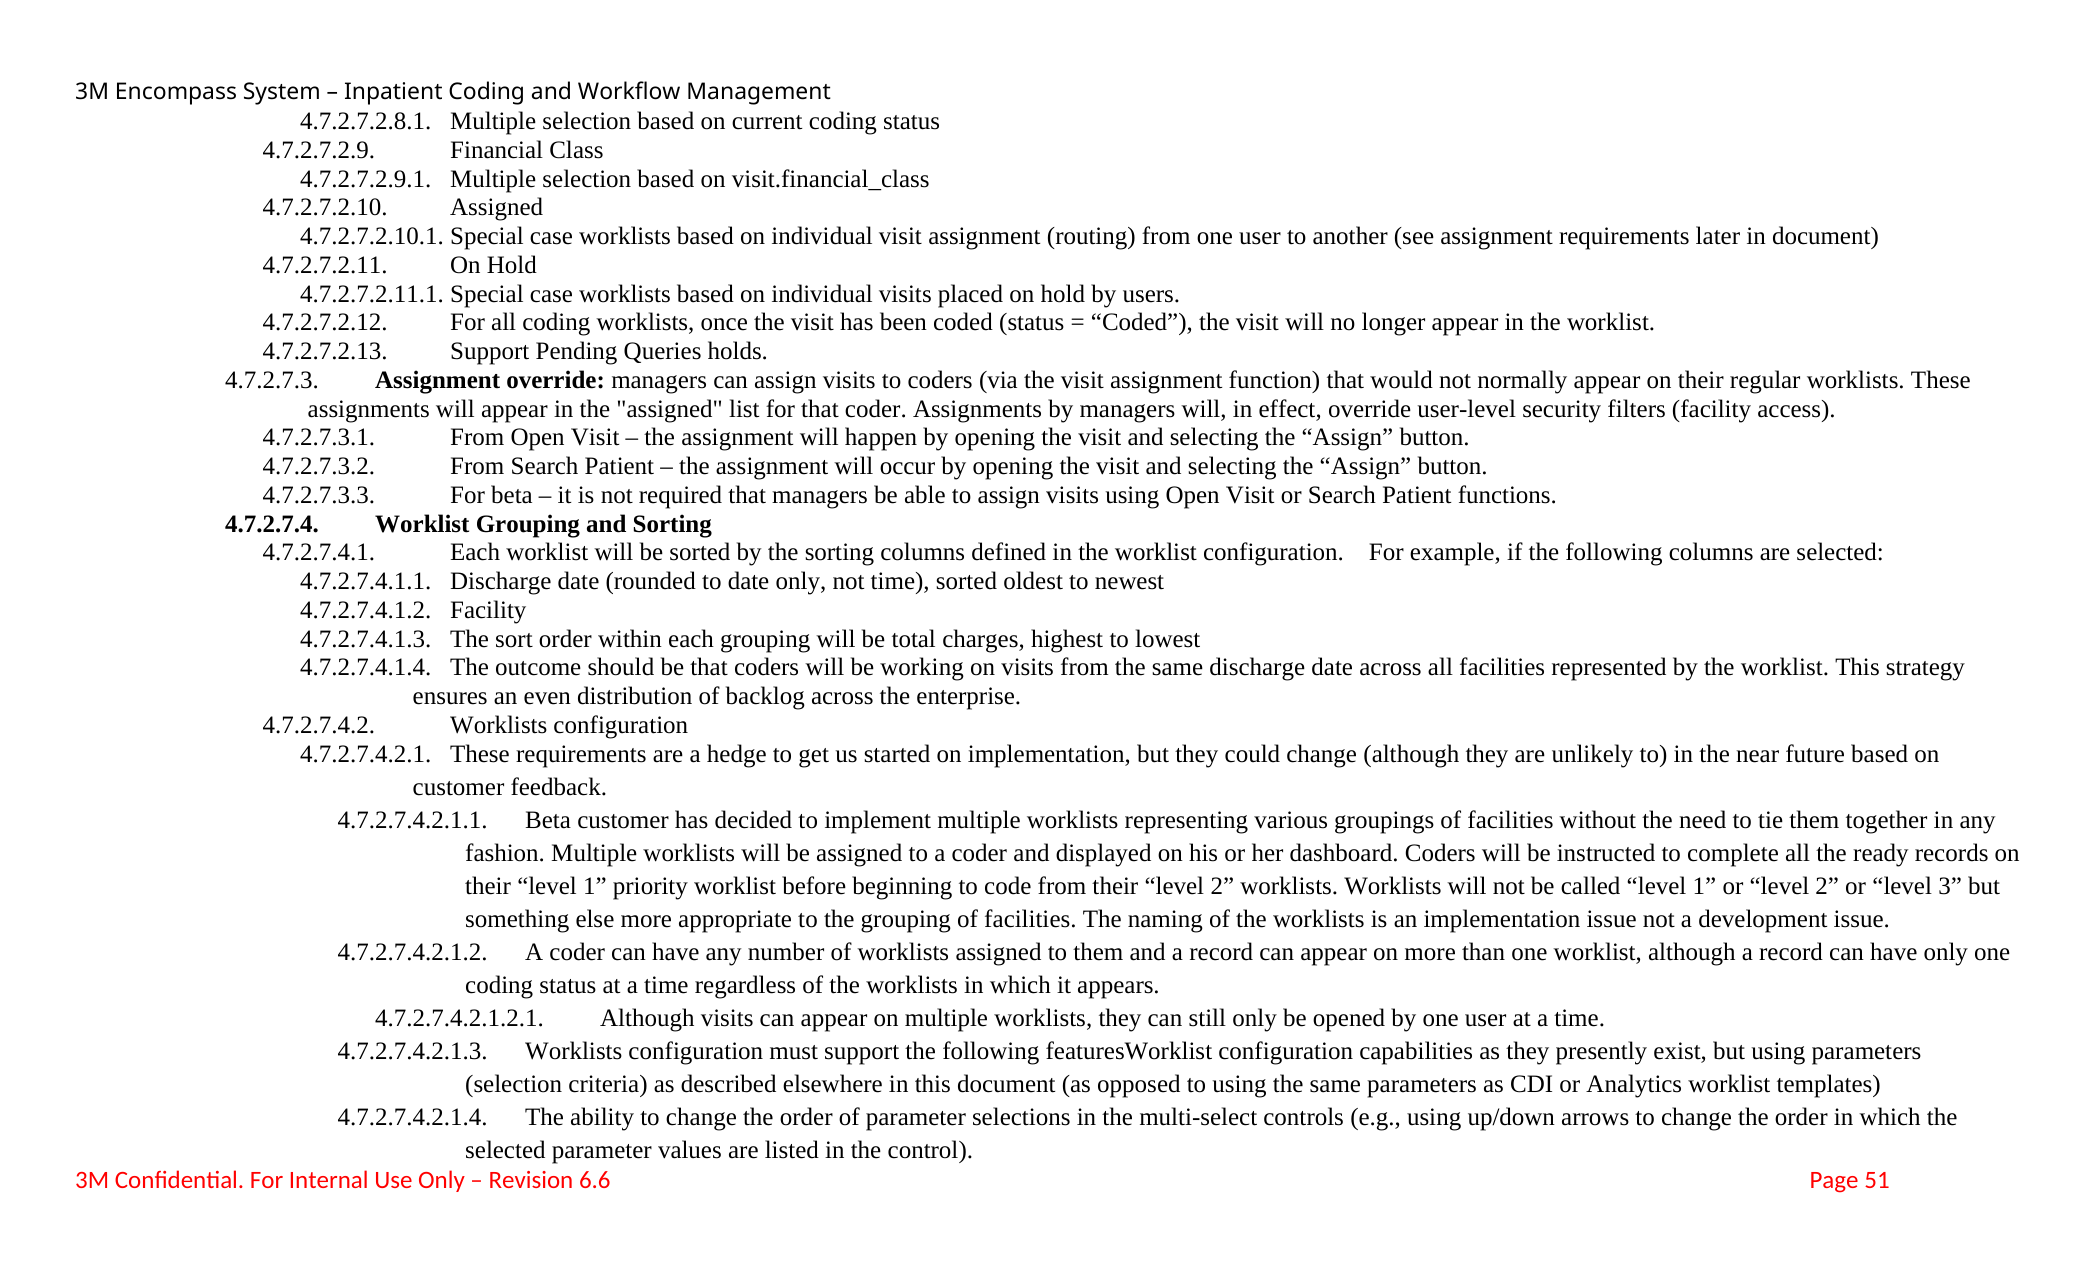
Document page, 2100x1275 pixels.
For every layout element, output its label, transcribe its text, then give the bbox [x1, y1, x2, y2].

list The sort order within each grouping will be total charges, highest to lowest [300, 624, 2025, 652]
list Beta customer has decided to implement multiple worklists representing various groupings of facilities without the need to tie them together in any fashion. Multiple worklists will be assigned to a coder and displayed on his or her dashboard. Coders will be instructed to complete all the ready records on their “level 1” priority worklist before beginning to code from their “level 2” worklists. Worklists will not be called “level 1” or “level 2” or “level 3” but something else more appropriate to the grouping of facilities. The naming of the worklists is an implementation issue not a development issue. [337, 805, 2025, 933]
list The ability to change the order of parameter selections in the multi-select controls (e.g., using up/down arrows to change the order in which the selected parameter values are listed in the control). [337, 1102, 2025, 1164]
list Special case worklists based on individual visit assignment (routing) from one user to another (see assignment requirements later in document) [300, 221, 2025, 250]
list Worklists configuration must support the following featuresWorklist configuration capabilities as they presently exist, but using parameters (selection criteria) as described elsewhere in this document (as opposed to using the same parameters as CDI or Analytics worklist templates) [337, 1036, 2025, 1098]
list These requirements are a hedge to get us started on implementation, but they could change (although they are unlikely to) in the near future based on customer feedback. [300, 739, 2025, 801]
list For beta – it is not required that managers be able to assign visits using Open Visit or Search Patient functions. [262, 480, 2025, 509]
list From Open Visit – the assignment will happen by opening the visit and selecting the “Assign” button. [262, 422, 2025, 451]
list For all coding worklists, once the visit has been coded (status = “Coded”), the visit will no longer appear in the worklist. [262, 307, 2025, 336]
list Each worklist will be sorted by the sorting columns defined in the worklist configuration. For example, if the following columns are selected: [262, 537, 2025, 566]
list Discharge date (rounded to date only, not time), sorted oldest to newest [300, 566, 2025, 595]
list On Hold [262, 250, 2025, 279]
list Assignment override: managers can assign visits to coders (via the visit assignment function) that would not normally appear on their regular worklists. These assignments will appear in the "assigned" list for that coder. Assignments by managers will, in effect, override user-level security filters (facility access). [225, 365, 2025, 422]
list Special case worklists based on individual visits placed on hold by users. [300, 279, 2025, 307]
list Financial Class [262, 135, 2025, 164]
list Support Pending Queries holds. [262, 336, 2025, 365]
list Multiple selection based on visit.financial_class [300, 164, 2025, 192]
list Assigned [262, 192, 2025, 221]
list Although visits can appear on multiple worklists, they can still only be opened by one user at a time. [375, 1003, 2025, 1032]
list Facility [300, 595, 2025, 624]
list From Search Patient – the assignment will occur by opening the visit and selecting the “Assign” button. [262, 451, 2025, 480]
list The outcome should be that coders will be working on visits from the same discharge date across all facilities represented by the worklist. This strategy ensures an even distribution of backlog across the enterprise. [300, 652, 2025, 710]
list Multiple selection based on current coding status [300, 106, 2025, 135]
list Worklist Grouping and Sorting [225, 509, 2025, 537]
list Worklists configuration [262, 710, 2025, 739]
list A coder can have any number of worklists assigned to them and a record can appear on more than one worklist, although a record can have only one coding status at a time regardless of the worklists in which it appears. [337, 937, 2025, 999]
